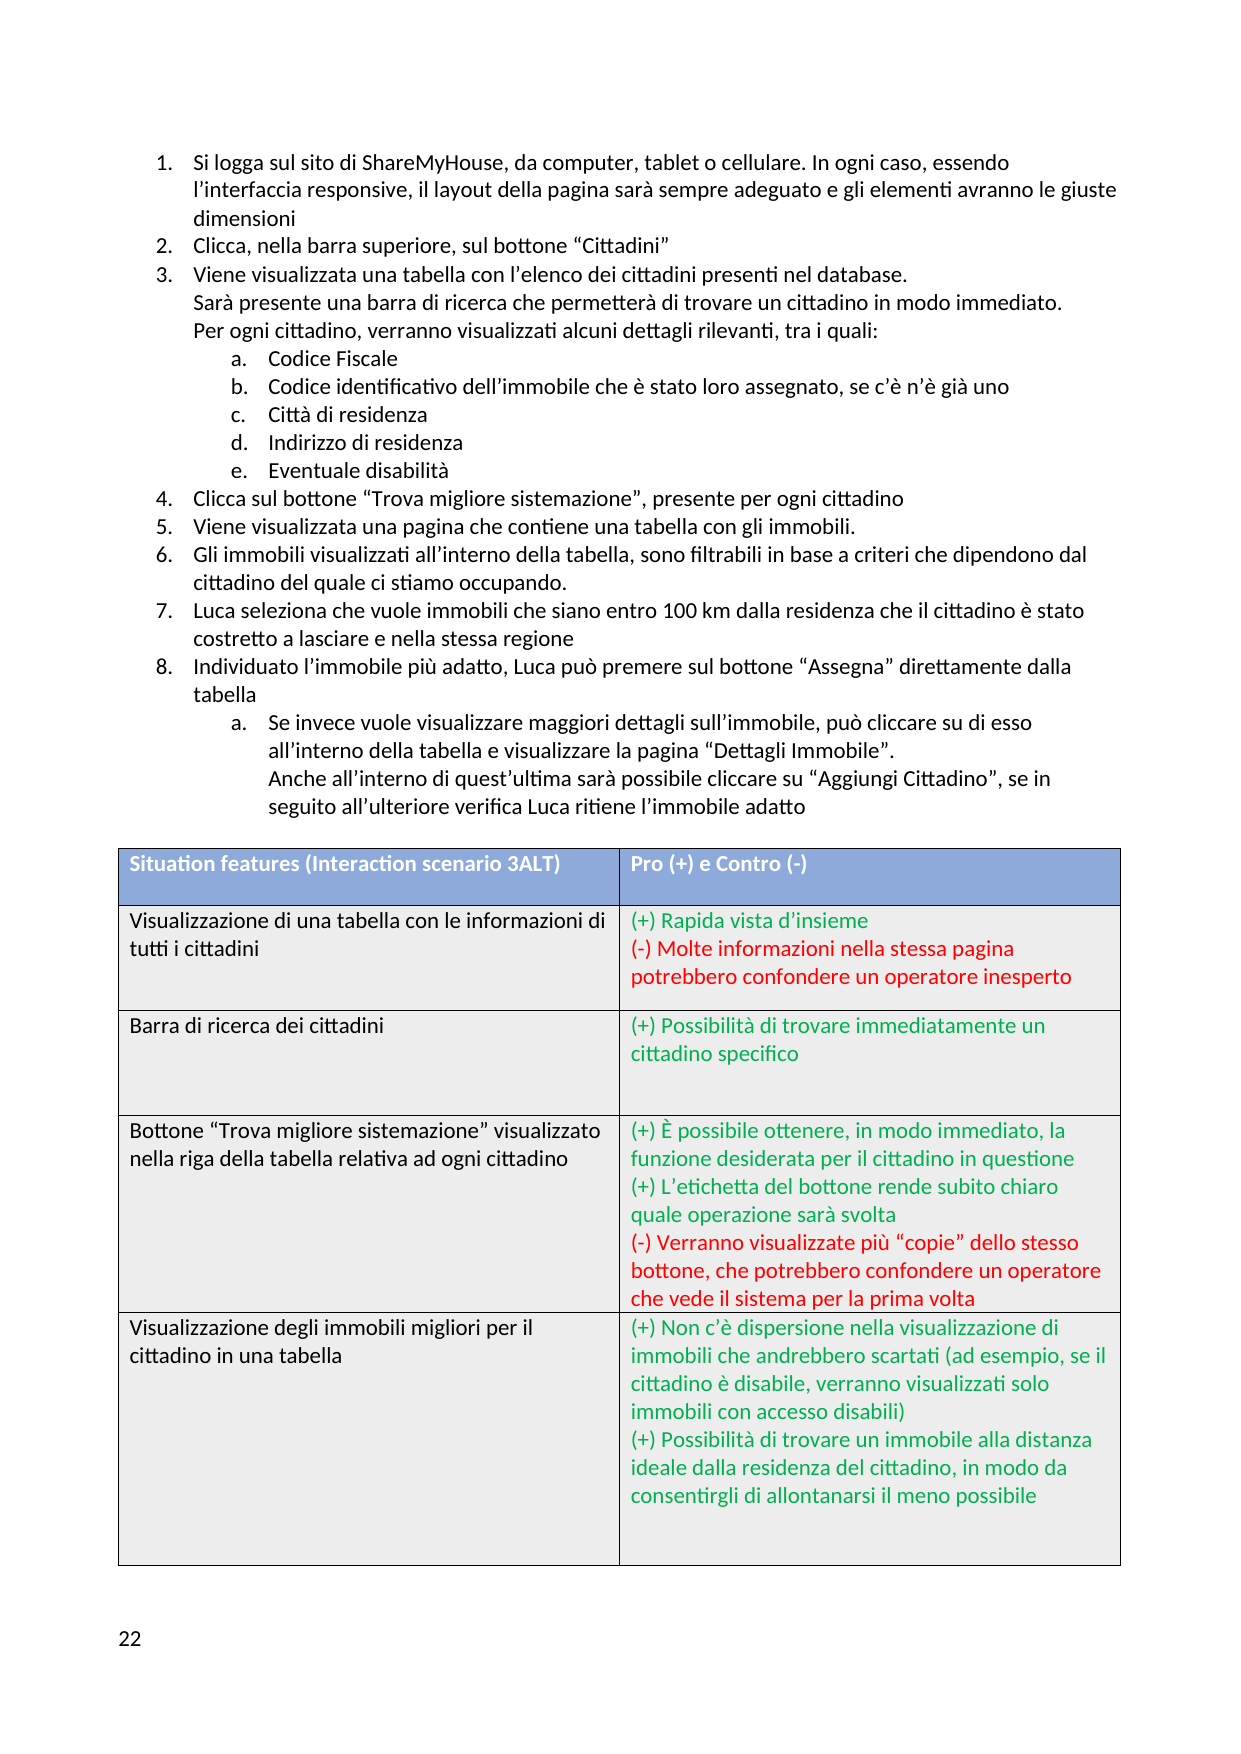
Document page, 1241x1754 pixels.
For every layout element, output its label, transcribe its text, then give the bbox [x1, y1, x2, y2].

list Viene visualizzata una tabella con l’elenco dei cittadini presenti nel database. Sarà presente una barra di ricerca che permetterà di trovare un cittadino in modo immediato. Per ogni cittadino, verranno visualizzati alcuni dettagli rilevanti, tra i quali: [156, 260, 1122, 344]
table_cell (+) Non c’è dispersione nella visualizzazione di immobili che andrebbero scartati (ad esempio, se il cittadino è disabile, verranno visualizzati solo immobili con accesso disabili) (+) Possibilità di trovare un immobile alla distanza ideale dalla residenza del cittadino, in modo da consentirgli di allontanarsi il meno possibile [620, 1313, 1120, 1565]
list Clicca sul bottone “Trova migliore sistemazione”, presente per ogni cittadino [156, 484, 1122, 512]
table_cell Bottone “Trova migliore sistemazione” visualizzato nella riga della tabella relativa ad ogni cittadino [119, 1116, 619, 1312]
list Codice identificativo dell’immobile che è stato loro assegnato, se c’è n’è già uno [231, 372, 1122, 400]
table_cell Visualizzazione di una tabella con le informazioni di tutti i cittadini [119, 906, 619, 1010]
table_cell (+) Possibilità di trovare immediatamente un cittadino specifico [620, 1011, 1120, 1115]
list Eventuale disabilità [231, 456, 1122, 484]
list Gli immobili visualizzati all’interno della tabella, sono filtrabili in base a criteri che dipendono dal cittadino del quale ci stiamo occupando. [156, 540, 1122, 596]
table_header Pro (+) e Contro (-) [620, 849, 1120, 905]
list Città di residenza [231, 400, 1122, 428]
list Luca seleziona che vuole immobili che siano entro 100 km dalla residenza che il cittadino è stato costretto a lasciare e nella stessa regione [156, 596, 1122, 652]
list Codice Fiscale [231, 344, 1122, 372]
list Viene visualizzata una pagina che contiene una tabella con gli immobili. [156, 512, 1122, 540]
list Clicca, nella barra superiore, sul bottone “Cittadini” [156, 232, 1122, 260]
table_cell (+) Rapida vista d’insieme (-) Molte informazioni nella stessa pagina potrebbero confondere un operatore inesperto [620, 906, 1120, 1010]
list Se invece vuole visualizzare maggiori dettagli sull’immobile, può cliccare su di esso all’interno della tabella e visualizzare la pagina “Dettagli Immobile”. Anche all’interno di quest’ultima sarà possibile cliccare su “Aggiungi Cittadino”, se in seguito all’ulteriore verifica Luca ritiene l’immobile adatto [231, 708, 1122, 820]
table_cell (+) È possibile ottenere, in modo immediato, la funzione desiderata per il cittadino in questione (+) L’etichetta del bottone rende subito chiaro quale operazione sarà svolta (-) Verranno visualizzate più “copie” dello stesso bottone, che potrebbero confondere un operatore che vede il sistema per la prima volta [620, 1116, 1120, 1312]
list Individuato l’immobile più adatto, Luca può premere sul bottone “Assegna” direttamente dalla tabella [156, 652, 1122, 708]
table_cell Visualizzazione degli immobili migliori per il cittadino in una tabella [119, 1313, 619, 1565]
table_cell Barra di ricerca dei cittadini [119, 1011, 619, 1115]
table_header Situation features (Interaction scenario 3ALT) [119, 849, 619, 905]
list Si logga sul sito di ShareMyHouse, da computer, tablet o cellulare. In ogni caso, essendo l’interfaccia responsive, il layout della pagina sarà sempre adeguato e gli elementi avranno le giuste dimensioni [156, 148, 1122, 232]
list Indirizzo di residenza [231, 428, 1122, 456]
